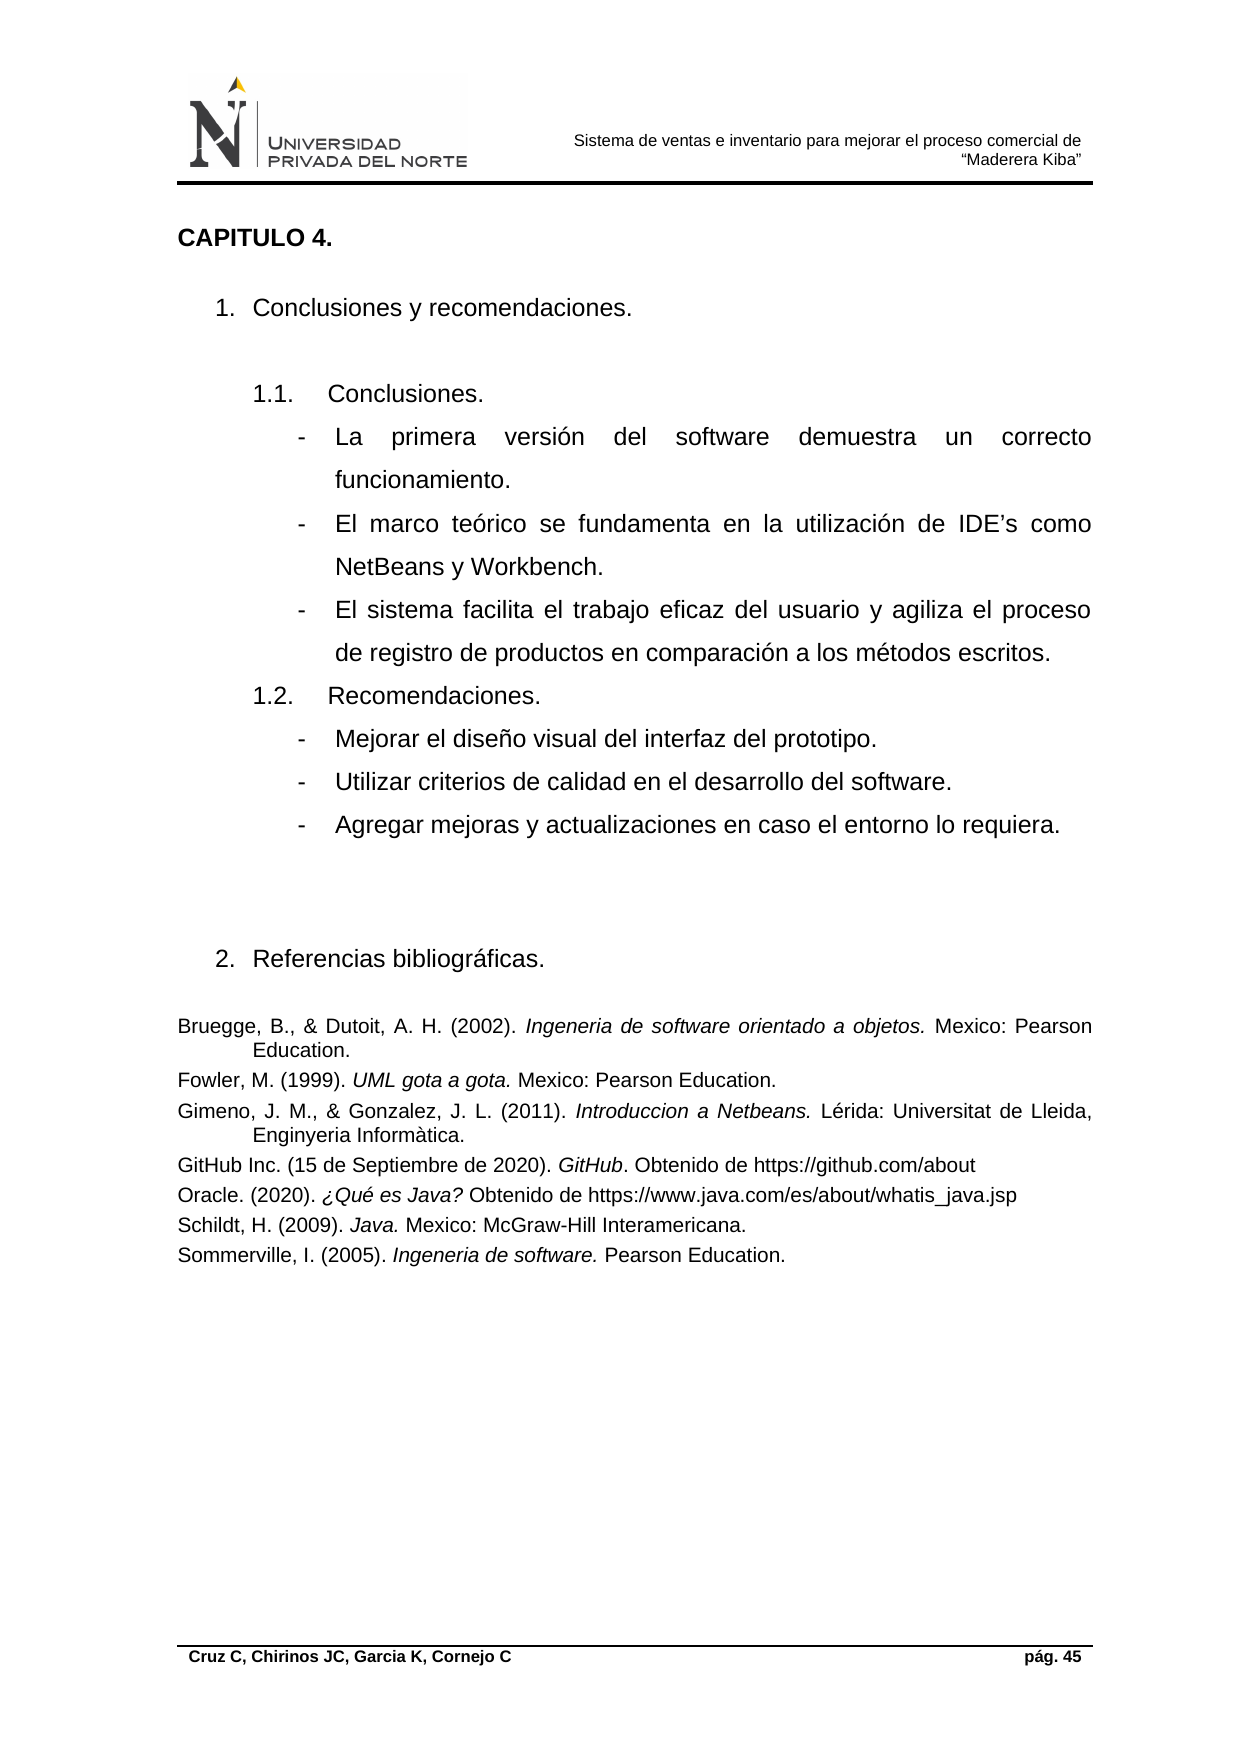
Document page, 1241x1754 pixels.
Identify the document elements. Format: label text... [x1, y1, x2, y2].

list Agregar mejoras y actualizaciones en caso el entorno lo requiera. [297, 810, 1092, 839]
list El marco teórico se fundamenta en la utilización de IDE’s como NetBeans y Workbench. [297, 508, 1092, 580]
list Referencias bibliográficas. [215, 944, 1092, 973]
picture [188, 73, 469, 169]
list Recomendaciones. [252, 681, 1092, 710]
list Utilizar criterios de calidad en el desarrollo del software. [297, 767, 1092, 796]
list Conclusiones. [252, 379, 1092, 408]
list Mejorar el diseño visual del interfaz del prototipo. [297, 724, 1092, 753]
list La primera versión del software demuestra un correcto funcionamiento. [297, 422, 1092, 494]
list Conclusiones y recomendaciones. [215, 293, 1092, 322]
list El sistema facilita el trabajo eficaz del usuario y agiliza el proceso de registro de productos en comparación a los métodos escritos. [297, 595, 1092, 667]
text CAPITULO 4. [177, 223, 1092, 252]
